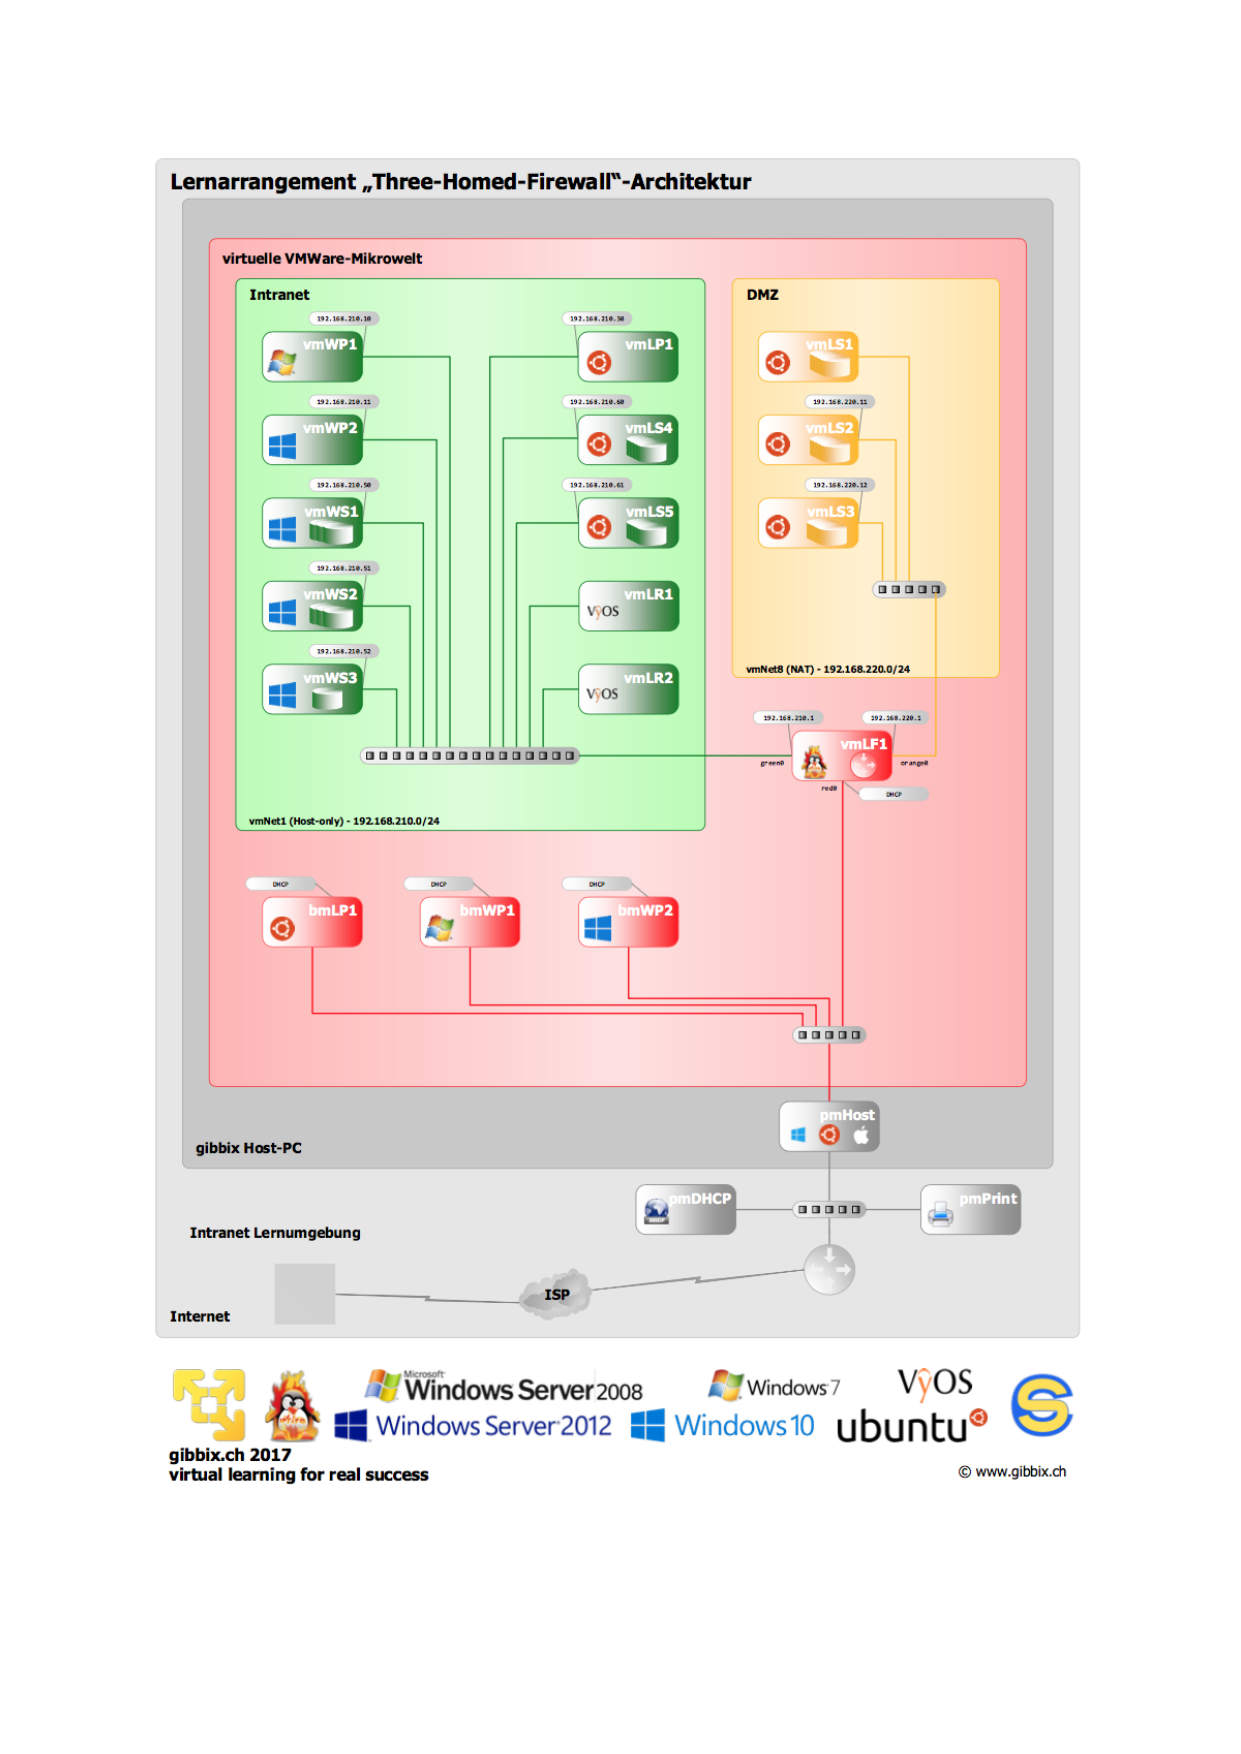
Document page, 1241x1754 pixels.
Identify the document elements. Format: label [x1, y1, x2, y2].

picture [147, 147, 1090, 1491]
